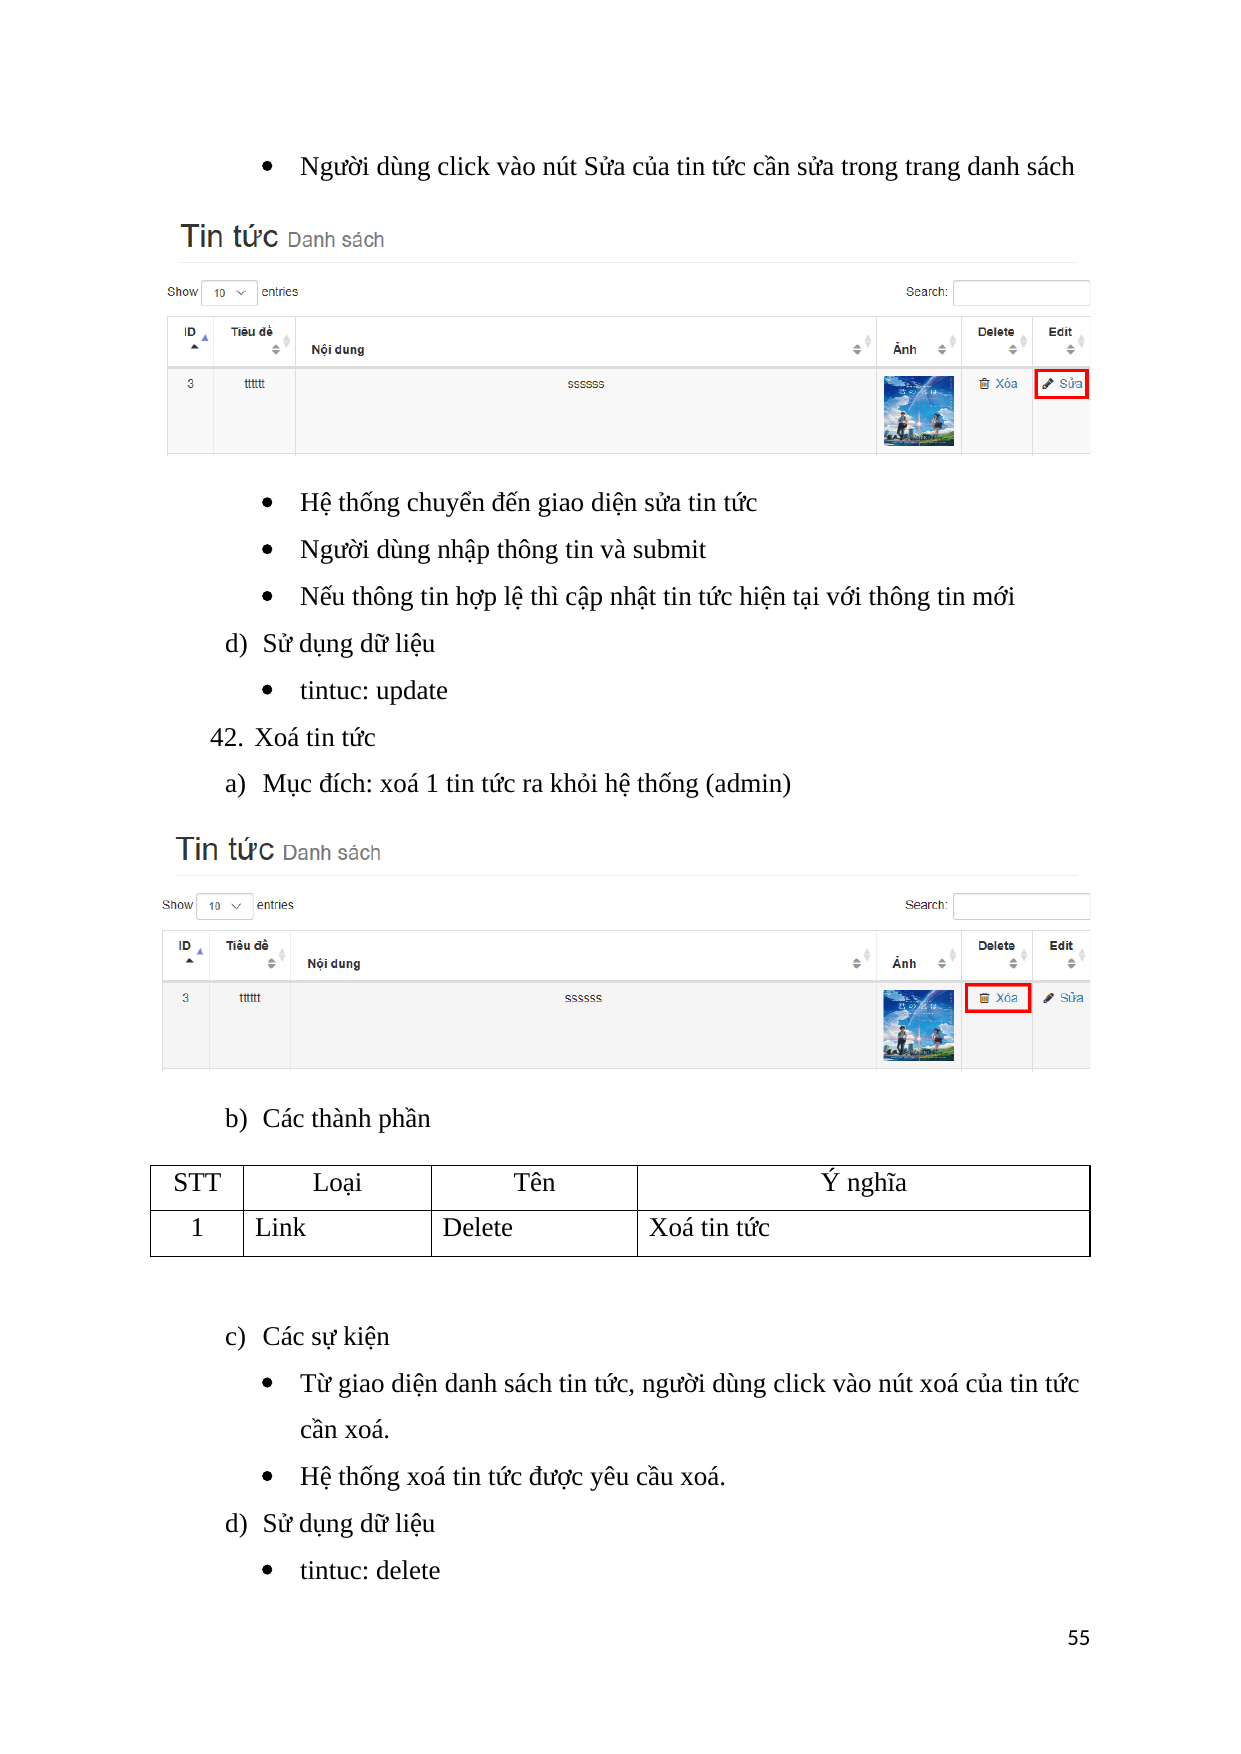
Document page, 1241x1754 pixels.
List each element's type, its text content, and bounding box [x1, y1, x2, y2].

list Sử dụng dữ liệu [225, 1507, 1090, 1538]
list Người dùng click vào nút Sửa của tin tức cần sửa trong trang danh sách [262, 150, 1090, 181]
list Sử dụng dữ liệu [225, 627, 1090, 658]
list Hệ thống chuyển đến giao diện sửa tin tức [262, 487, 1090, 518]
list Hệ thống xoá tin tức được yêu cầu xoá. [262, 1460, 1090, 1491]
table_cell Xoá tin tức [638, 1211, 1089, 1256]
list Mục đích: xoá 1 tin tức ra khỏi hệ thống (admin) [225, 767, 1090, 798]
list tintuc: update [262, 674, 1090, 705]
table_header Ý nghĩa [638, 1166, 1089, 1210]
list Các thành phần [225, 1102, 1090, 1133]
list Người dùng nhập thông tin và submit [262, 533, 1090, 565]
list Từ giao diện danh sách tin tức, người dùng click vào nút xoá của tin tức cần xoá. [262, 1367, 1090, 1445]
picture [150, 830, 1091, 1072]
table_cell Delete [432, 1211, 637, 1256]
list tintuc: delete [262, 1554, 1090, 1585]
table_header STT [151, 1166, 243, 1210]
table_header Tên [432, 1166, 637, 1210]
list Nếu thông tin hợp lệ thì cập nhật tin tức hiện tại với thông tin mới [262, 580, 1090, 612]
picture [150, 213, 1091, 456]
list Các sự kiện [225, 1320, 1090, 1351]
table_cell Link [244, 1211, 431, 1256]
table_cell 1 [151, 1211, 243, 1256]
list Xoá tin tức [210, 721, 1090, 752]
table_header Loại [244, 1166, 431, 1210]
